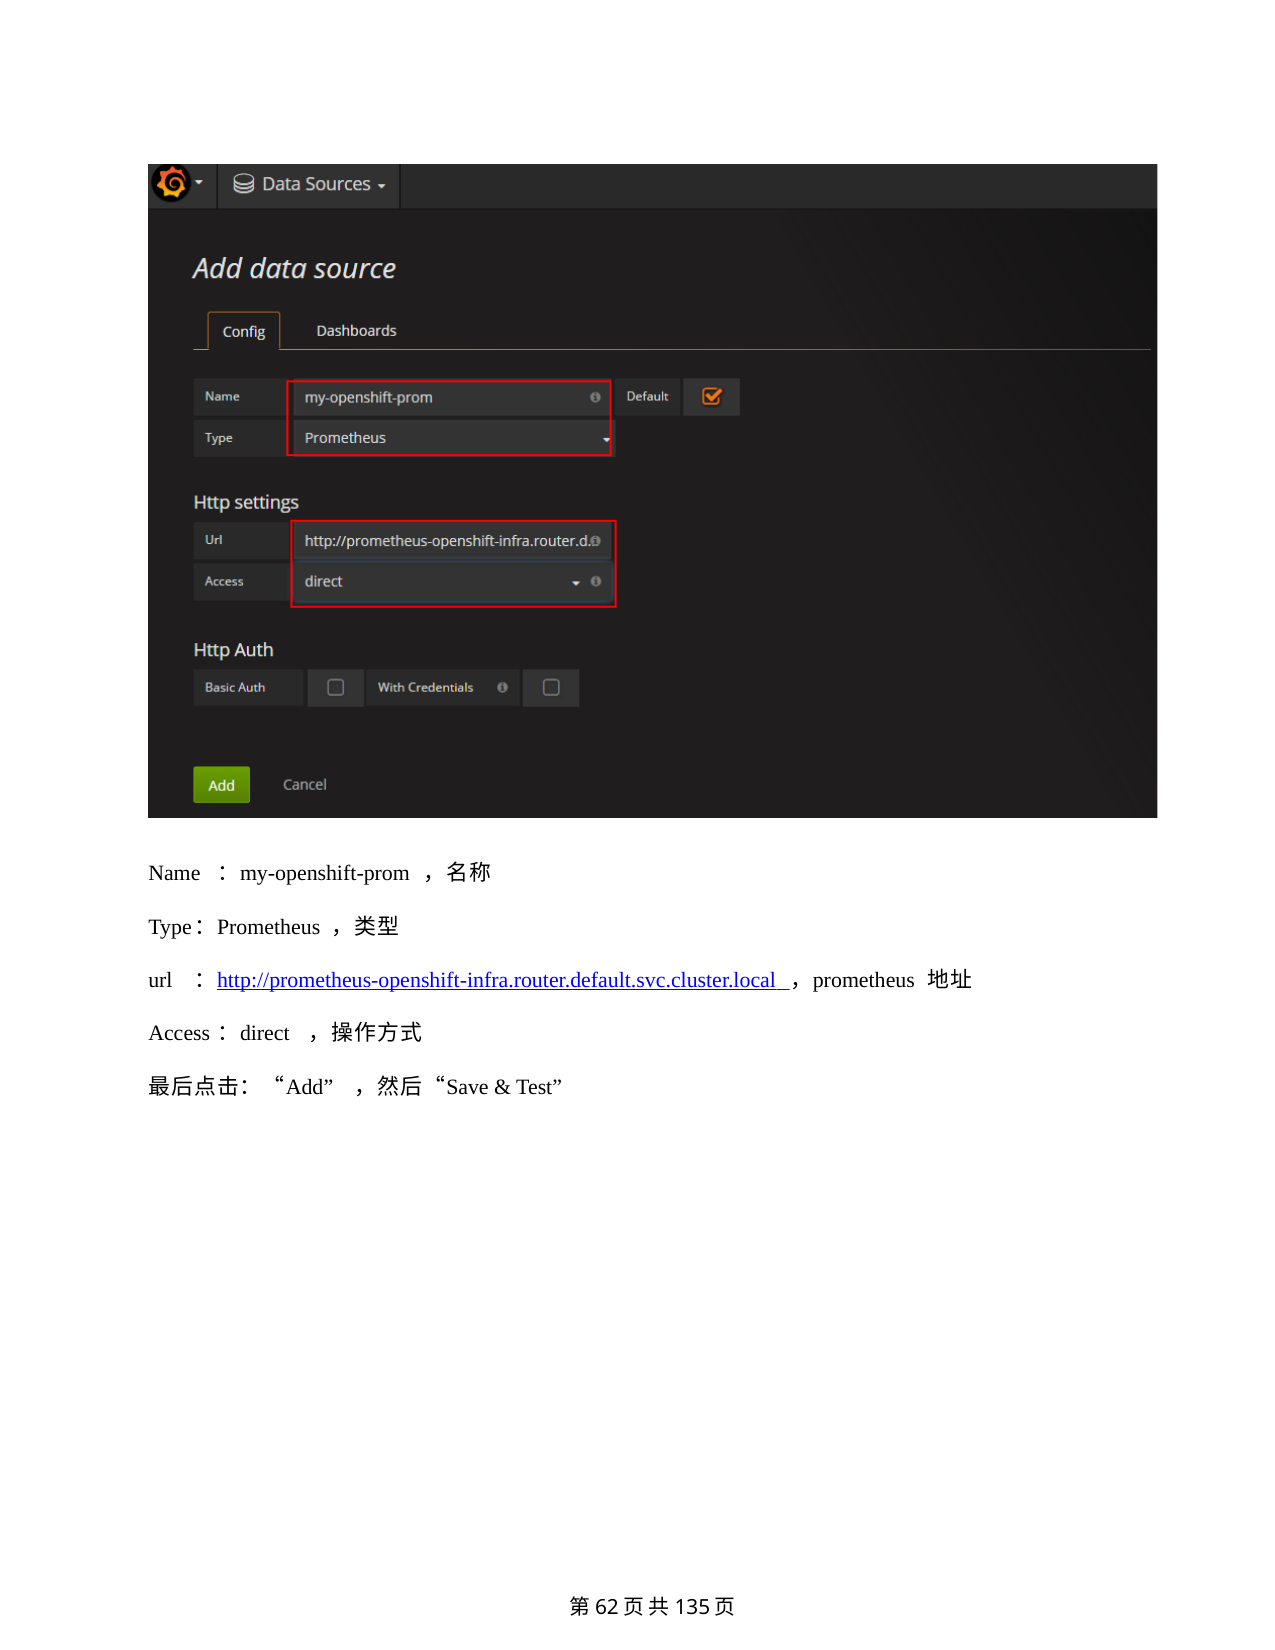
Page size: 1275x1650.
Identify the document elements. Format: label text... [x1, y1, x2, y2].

picture [148, 164, 1158, 818]
text Name：my-openshift-prom，名称 [148, 852, 1156, 890]
text Access：direct，操作方式 [148, 1012, 1156, 1050]
text 最后点击：“Add”，然后“Save & Test” [148, 1066, 1156, 1103]
text url：http://prometheus-openshift-infra.router.default.svc.cluster.local，prometheus地址 [148, 959, 1156, 997]
text Type：Prometheus，类型 [148, 906, 1156, 943]
